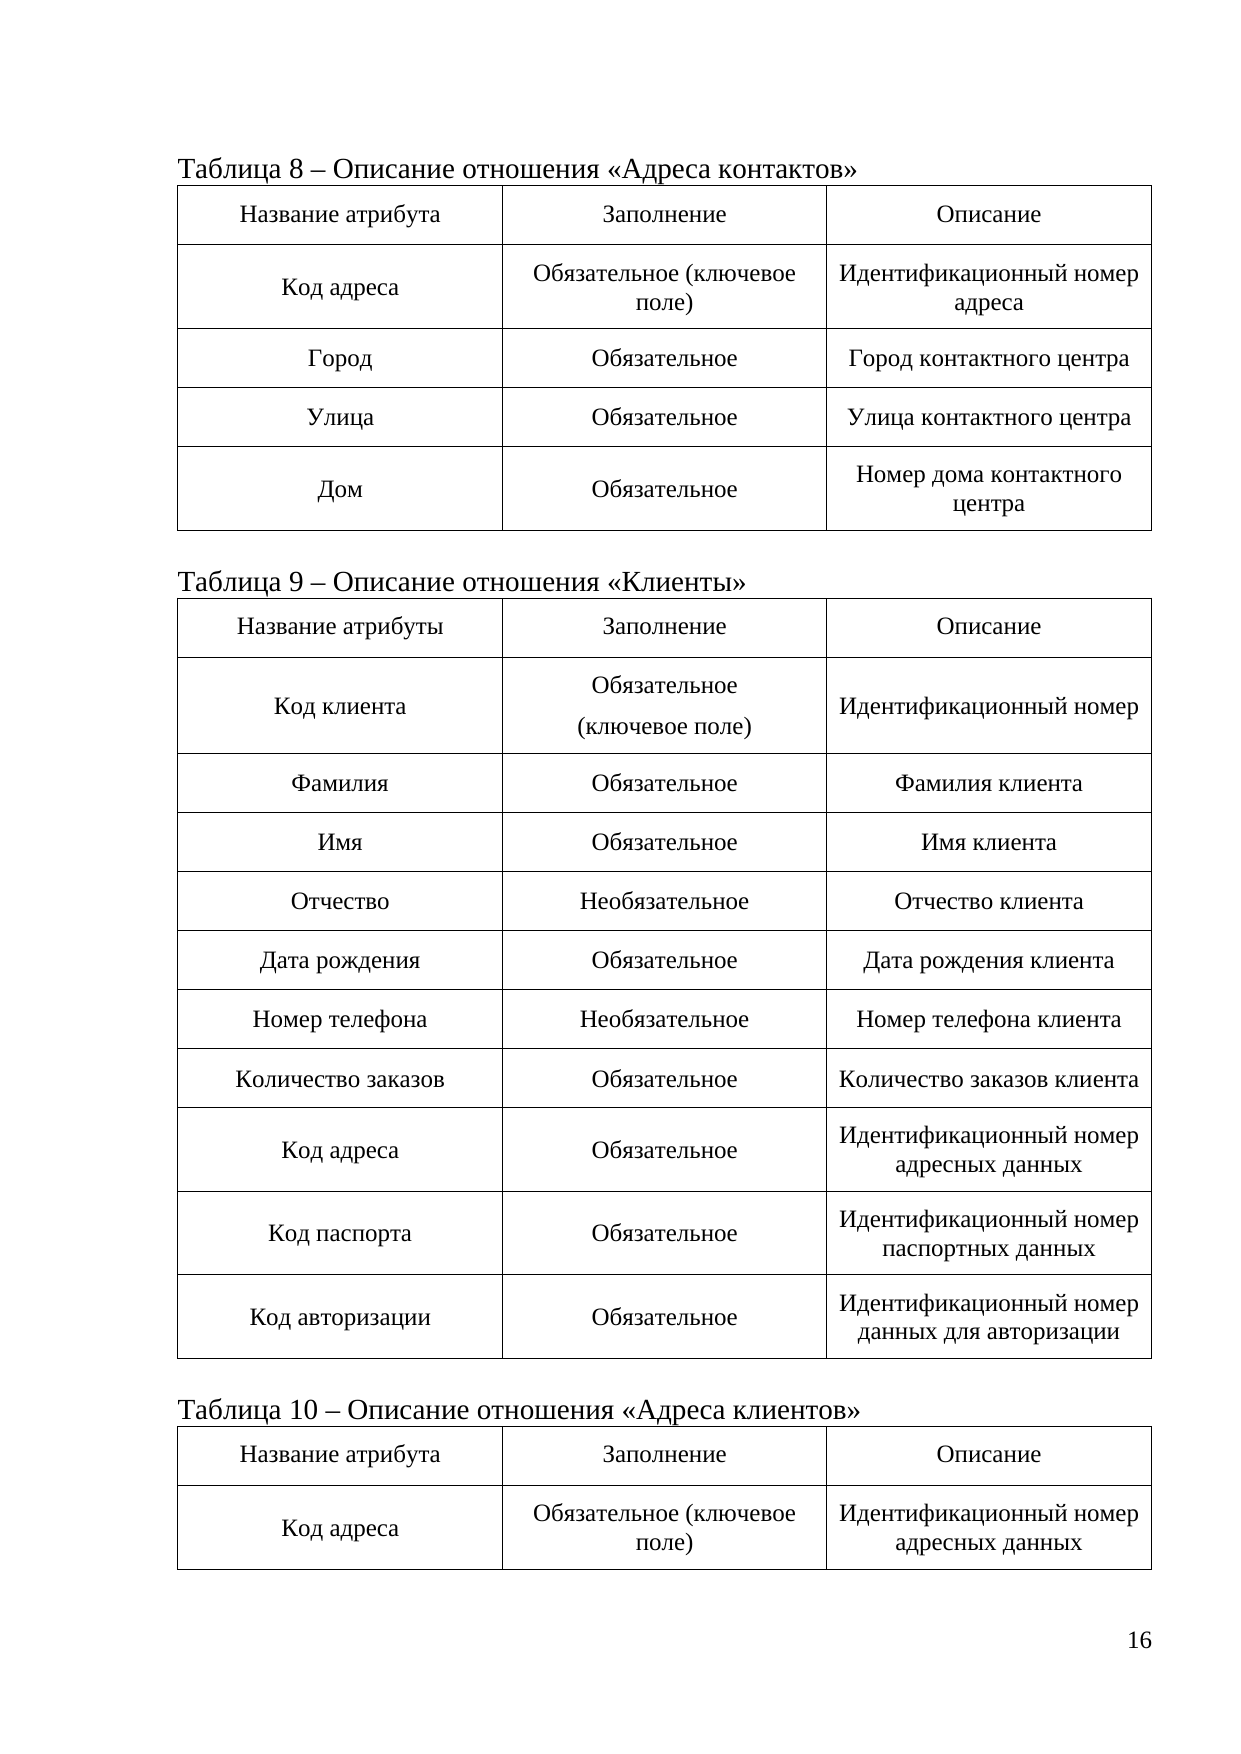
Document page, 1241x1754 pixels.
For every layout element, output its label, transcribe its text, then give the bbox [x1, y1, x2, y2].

table_cell Обязательное [503, 329, 826, 387]
table_cell Количество заказов клиента [827, 1049, 1151, 1107]
table_header Название атрибута [178, 1427, 502, 1485]
table_cell Отчество [178, 872, 502, 930]
table_cell Обязательное [503, 1108, 826, 1191]
table_cell Номер телефона клиента [827, 990, 1151, 1048]
table_cell Дом [178, 447, 502, 529]
table_cell Имя клиента [827, 813, 1151, 871]
table_cell Обязательное (ключевое поле) [503, 1486, 826, 1568]
table_header Заполнение [503, 1427, 826, 1485]
table_header Заполнение [503, 186, 826, 244]
table_cell Обязательное [503, 813, 826, 871]
table_cell Код авторизации [178, 1275, 502, 1358]
text Таблица 10 – Описание отношения «Адреса клиентов» [177, 1392, 1152, 1426]
table_cell Код паспорта [178, 1192, 502, 1274]
table_cell Фамилия [178, 754, 502, 812]
table_cell Обязательное [503, 1275, 826, 1358]
table_cell Обязательное [503, 931, 826, 989]
table_cell Город [178, 329, 502, 387]
table_cell Идентификационный номер адреса [827, 245, 1151, 328]
table_header Описание [827, 599, 1151, 657]
table_cell Код адреса [178, 1486, 502, 1568]
table_cell Идентификационный номер данных для авторизации [827, 1275, 1151, 1358]
table_cell Номер дома контактного центра [827, 447, 1151, 529]
table_cell Номер телефона [178, 990, 502, 1048]
table_cell Обязательное [503, 754, 826, 812]
table_cell Количество заказов [178, 1049, 502, 1107]
table_cell Обязательное [503, 388, 826, 446]
table_header Заполнение [503, 599, 826, 657]
table_header Описание [827, 186, 1151, 244]
table_cell Дата рождения клиента [827, 931, 1151, 989]
table_cell Город контактного центра [827, 329, 1151, 387]
table_cell Обязательное [503, 1192, 826, 1274]
table_cell Необязательное [503, 990, 826, 1048]
table_cell Улица [178, 388, 502, 446]
table_cell Идентификационный номер адресных данных [827, 1486, 1151, 1568]
table_cell Обязательное (ключевое поле) [503, 658, 826, 753]
table_cell Идентификационный номер адресных данных [827, 1108, 1151, 1191]
table_cell Код адреса [178, 245, 502, 328]
table_header Описание [827, 1427, 1151, 1485]
text Таблица 8 – Описание отношения «Адреса контактов» [177, 152, 1152, 185]
table_cell Дата рождения [178, 931, 502, 989]
table_cell Имя [178, 813, 502, 871]
table_cell Код адреса [178, 1108, 502, 1191]
table_cell Обязательное [503, 1049, 826, 1107]
table_cell Фамилия клиента [827, 754, 1151, 812]
table_cell Идентификационный номер [827, 658, 1151, 753]
table_cell Улица контактного центра [827, 388, 1151, 446]
table_header Название атрибуты [178, 599, 502, 657]
table_cell Обязательное (ключевое поле) [503, 245, 826, 328]
table_cell Идентификационный номер паспортных данных [827, 1192, 1151, 1274]
table_cell Обязательное [503, 447, 826, 529]
table_cell Необязательное [503, 872, 826, 930]
text Таблица 9 – Описание отношения «Клиенты» [177, 564, 1152, 598]
table_cell Код клиента [178, 658, 502, 753]
table_cell Отчество клиента [827, 872, 1151, 930]
table_header Название атрибута [178, 186, 502, 244]
